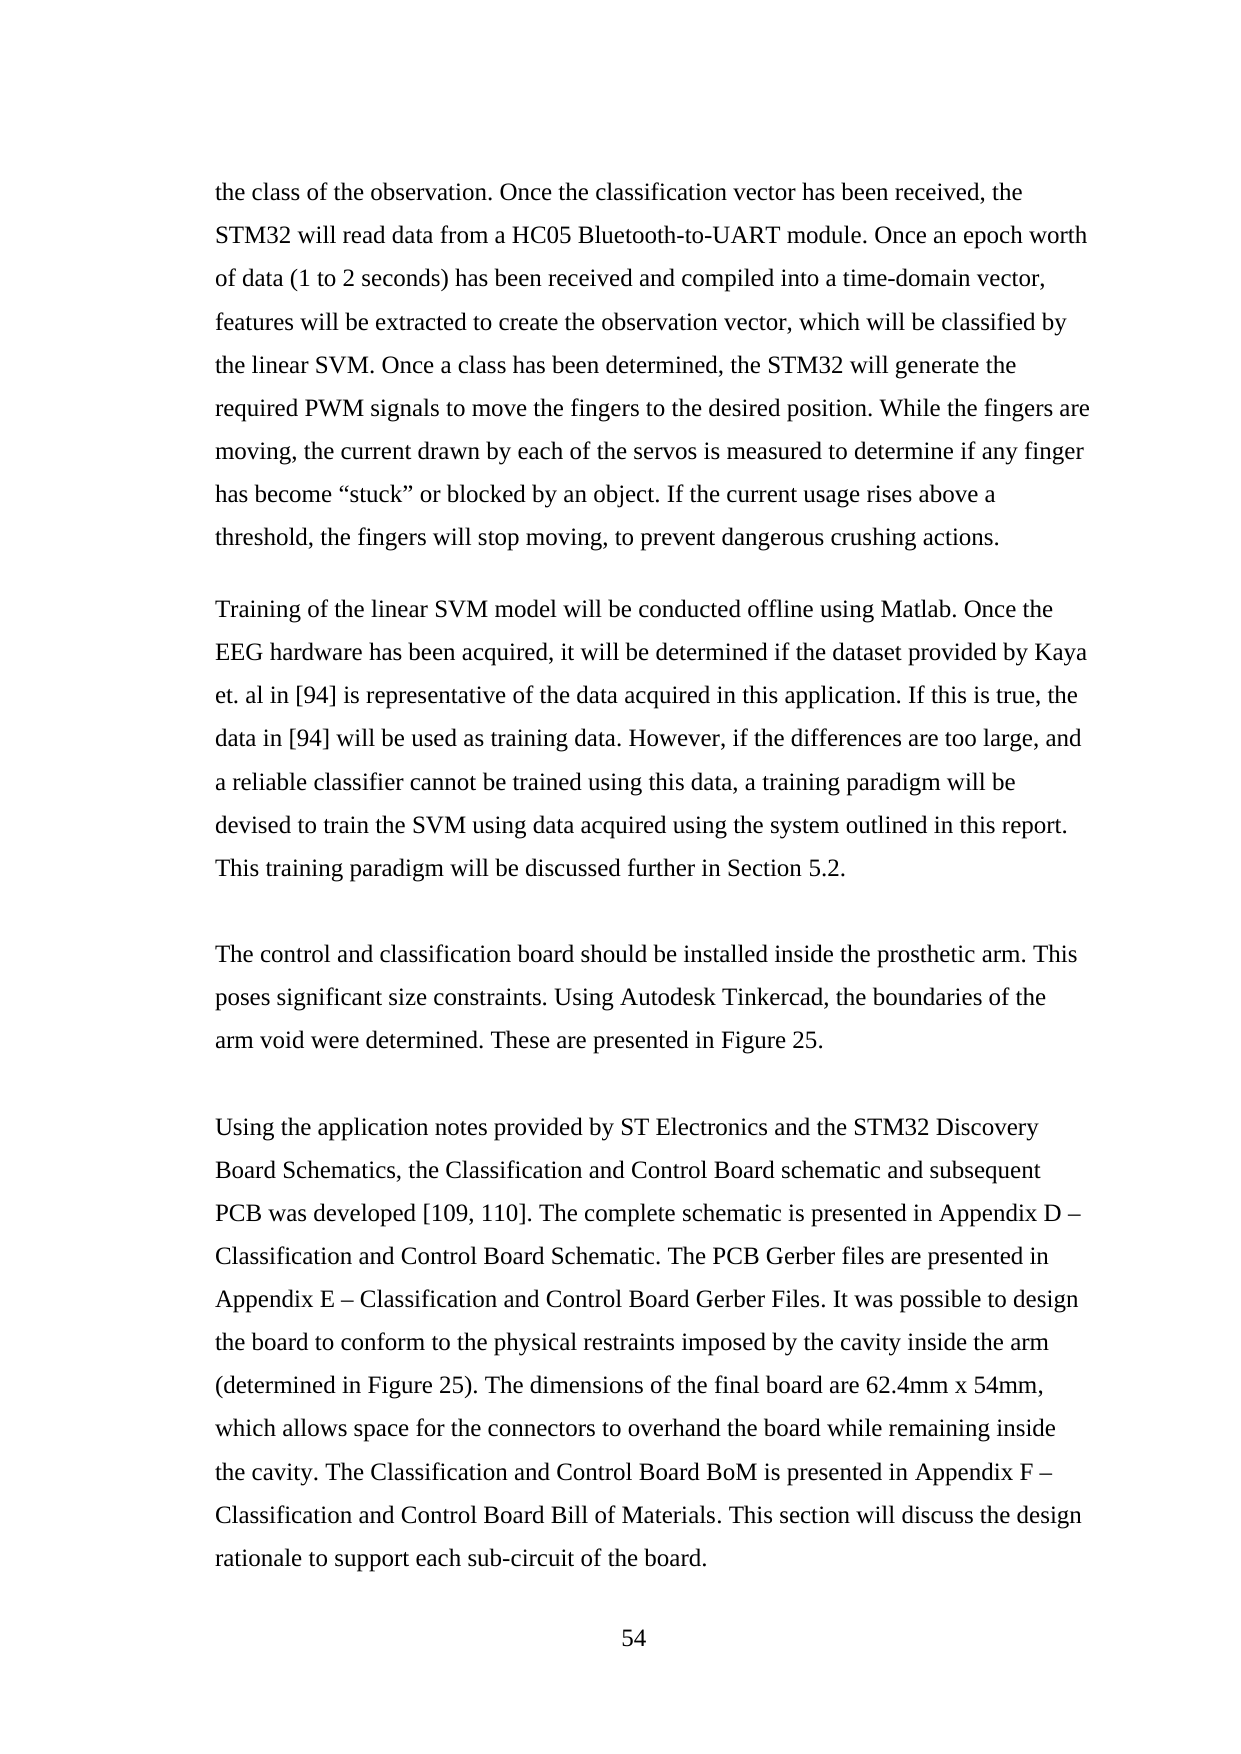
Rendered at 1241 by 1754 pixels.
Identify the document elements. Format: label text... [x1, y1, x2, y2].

text Using the application notes provided by ST Electronics and the STM32 Discovery Board Schematics, the Classification and Control Board schematic and subsequent PCB was developed [109, 110]. The complete schematic is presented in Appendix D – Classification and Control Board Schematic. The PCB Gerber files are presented in Appendix E – Classification and Control Board Gerber Files. It was possible to design the board to conform to the physical restraints imposed by the cavity inside the arm (determined in Figure 17). The dimensions of the final board are 62.4mm x 54mm, which allows space for the connectors to overhand the board while remaining inside the cavity. The Classification and Control Board BoM is presented in Appendix F – Classification and Control Board Bill of Materials. This section will discuss the design rationale to support each sub-circuit of the board. [215, 1112, 1090, 1572]
text The control and classification board should be installed inside the prosthetic arm. This poses significant size constraints. Using Autodesk Tinkercad, the boundaries of the arm void were determined. These are presented in Figure 17. [215, 939, 1090, 1054]
text Training of the linear SVM model will be conducted offline using Matlab. Once the EEG hardware has been acquired, it will be determined if the dataset provided by Kaya et. al in [94] is representative of the data acquired in this application. If this is true, the data in [94] will be used as training data. However, if the differences are too large, and a reliable classifier cannot be trained using this data, a training paradigm will be devised to train the SVM using data acquired using the system outlined in this report. This training paradigm will be discussed further in Section 5.2. [215, 594, 1090, 882]
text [215, 177, 1090, 551]
